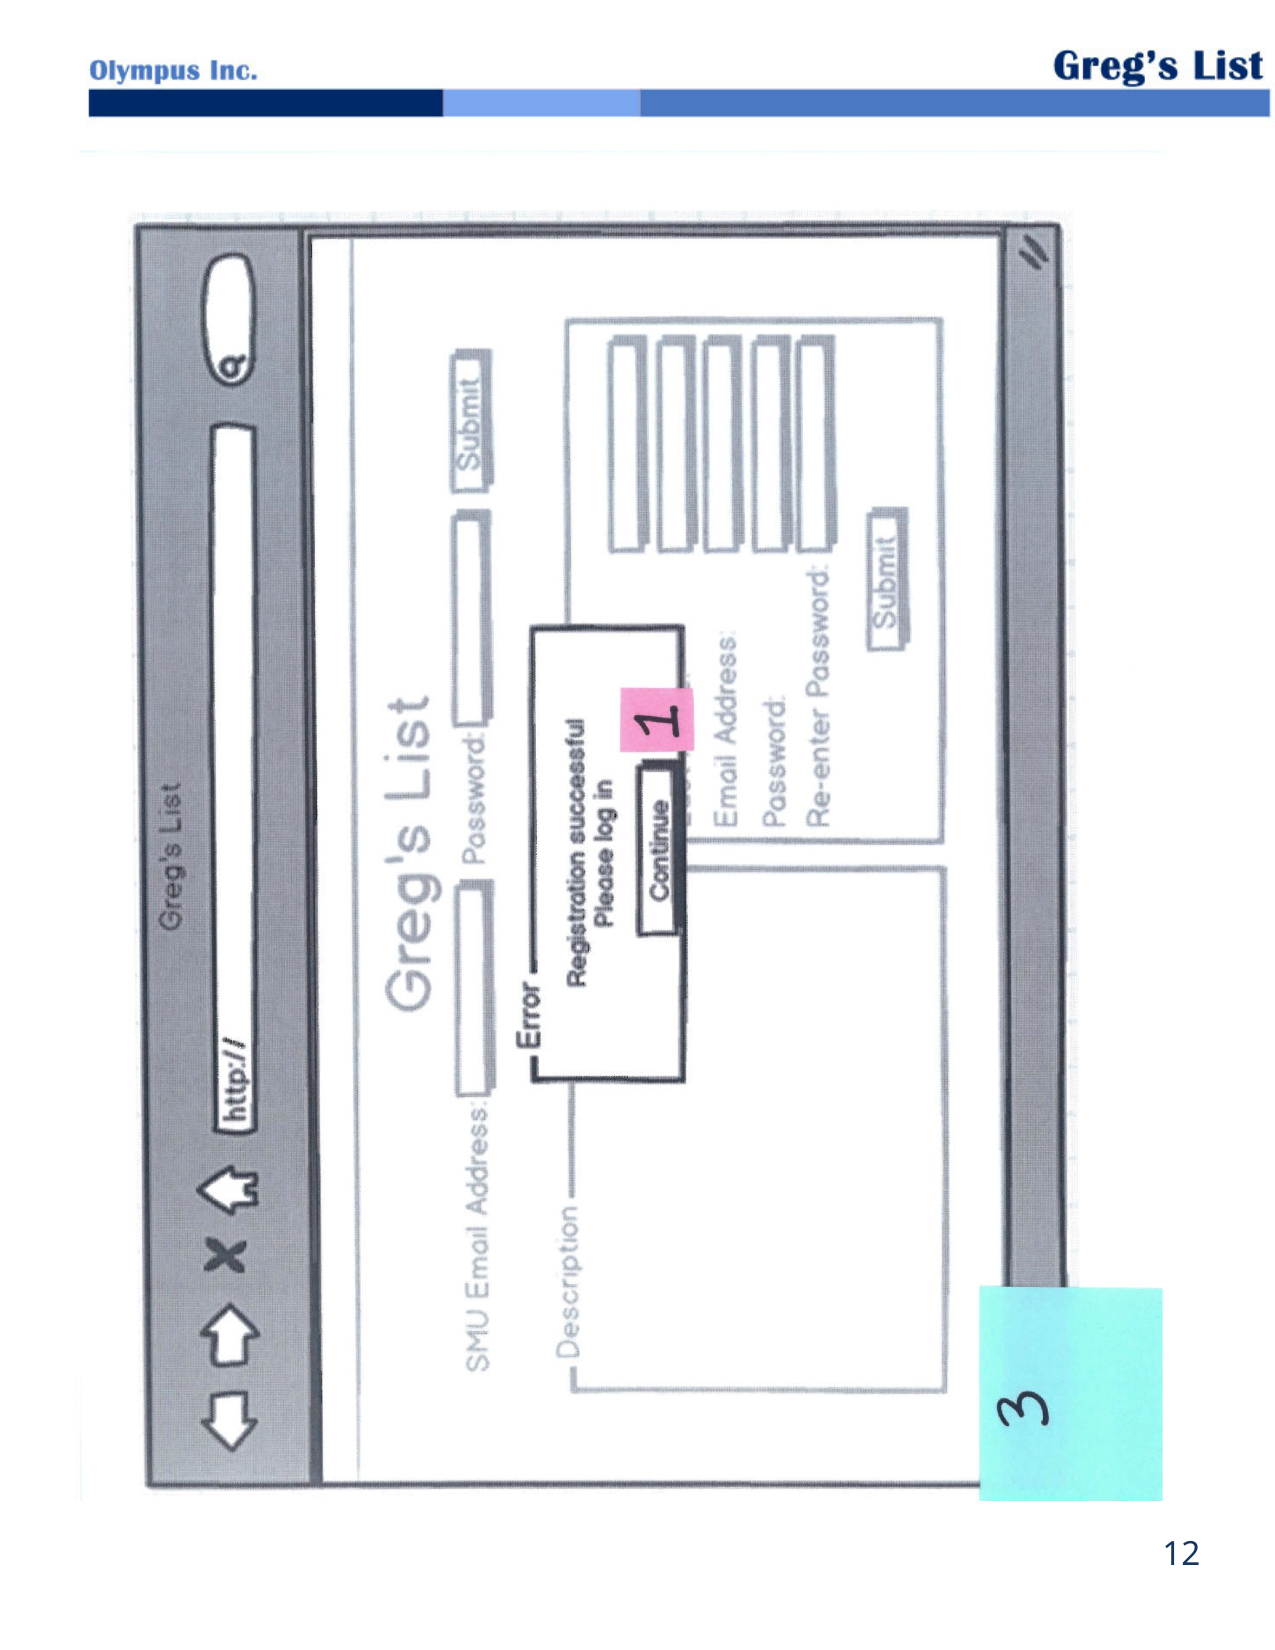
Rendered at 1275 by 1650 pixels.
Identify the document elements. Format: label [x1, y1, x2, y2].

picture [75, 150, 1163, 1501]
picture [75, 30, 1275, 133]
